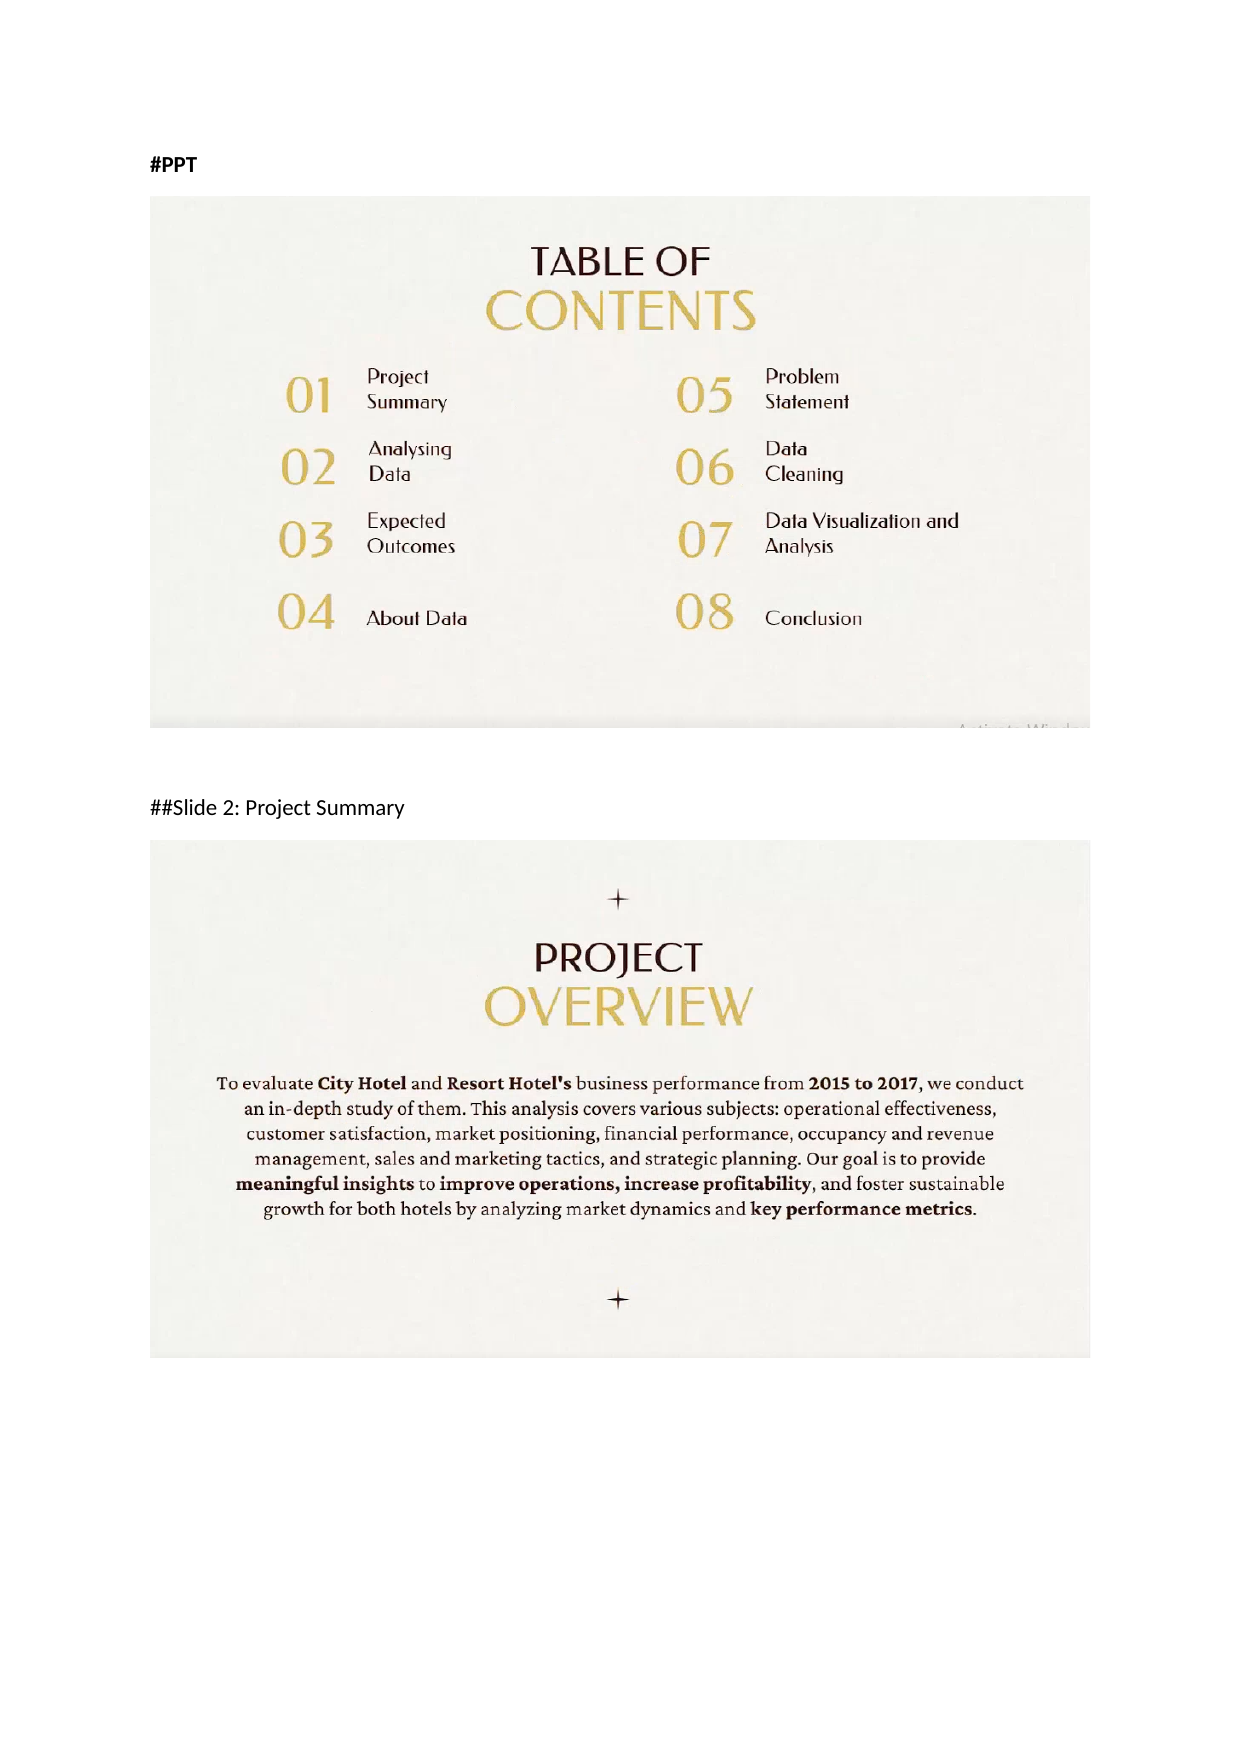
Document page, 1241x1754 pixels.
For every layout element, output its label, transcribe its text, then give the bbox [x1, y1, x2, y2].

picture [150, 196, 1091, 728]
picture [150, 840, 1091, 1358]
text #PPT [150, 150, 1090, 178]
text ##Slide 2: Project Summary [150, 793, 1090, 821]
